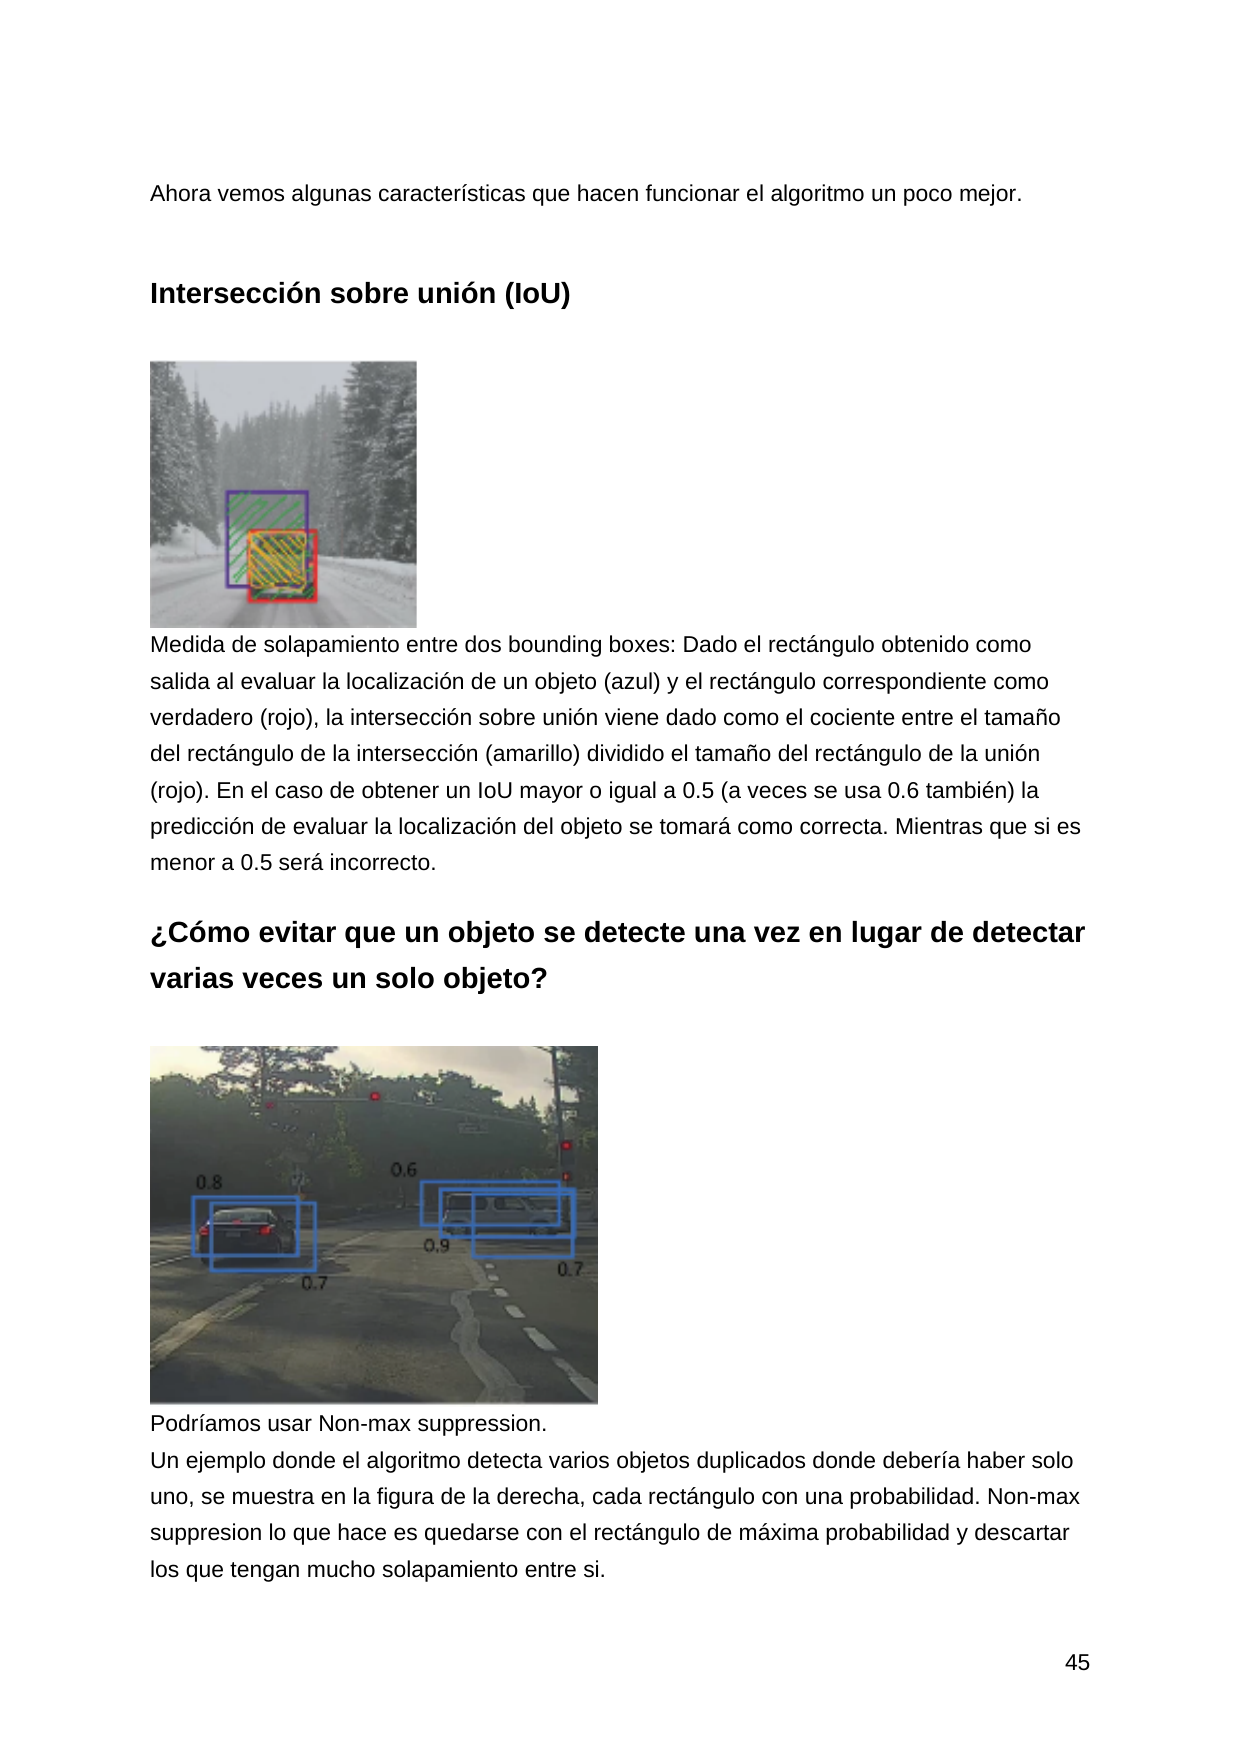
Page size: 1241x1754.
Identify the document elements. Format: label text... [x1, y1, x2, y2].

text Un ejemplo donde el algoritmo detecta varios objetos duplicados donde debería haber solo uno, se muestra en la figura de la derecha, cada rectángulo con una probabilidad. Non-max suppresion lo que hace es quedarse con el rectángulo de máxima probabilidad y descartar los que tengan mucho solapamiento entre si. [150, 1447, 1090, 1582]
picture [150, 360, 417, 628]
text Podríamos usar Non-max suppression. [150, 1410, 1090, 1437]
subtitle Intersección sobre unión (IoU) [150, 276, 1090, 309]
subtitle ¿Cómo evitar que un objeto se detecte una vez en lugar de detectar varias veces un solo objeto? [150, 915, 1090, 995]
text Medida de solapamiento entre dos bounding boxes: Dado el rectángulo obtenido como salida al evaluar la localización de un objeto (azul) y el rectángulo correspondiente como verdadero (rojo), la intersección sobre unión viene dado como el cociente entre el tamaño del rectángulo de la intersección (amarillo) dividido el tamaño del rectángulo de la unión (rojo). En el caso de obtener un IoU mayor o igual a 0.5 (a veces se usa 0.6 también) la predicción de evaluar la localización del objeto se tomará como correcta. Mientras que si es menor a 0.5 será incorrecto. [150, 631, 1090, 876]
picture [150, 1046, 598, 1407]
text Ahora vemos algunas características que hacen funcionar el algoritmo un poco mejor. [150, 180, 1090, 207]
